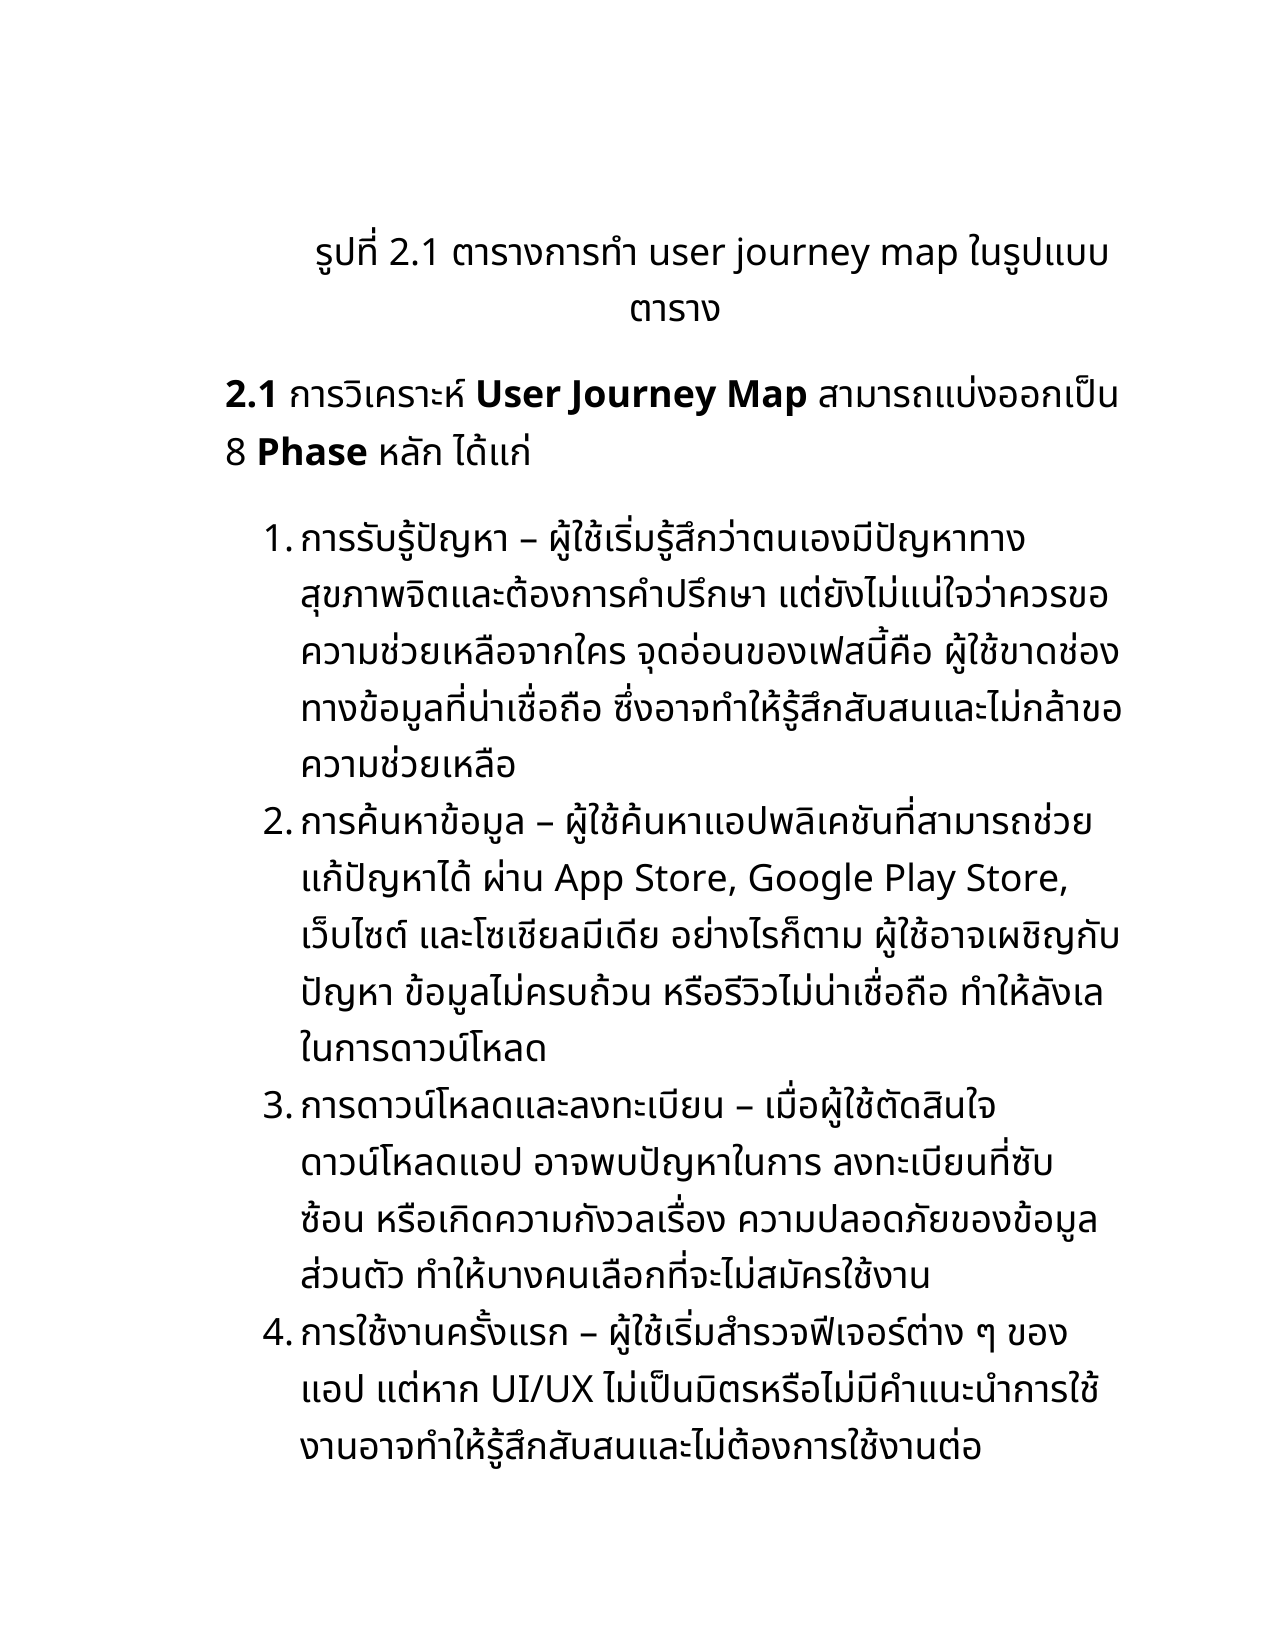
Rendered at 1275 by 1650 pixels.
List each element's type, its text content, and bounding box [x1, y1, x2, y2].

list การใช้งานครั้งแรก – ผู้ใช้เริ่มสำรวจฟีเจอร์ต่าง ๆ ของแอป แต่หาก UI/UX ไม่เป็นมิตรหรือไม่มีคำแนะนำการใช้งานอาจทำให้รู้สึกสับสนและไม่ต้องการใช้งานต่อ [262, 1306, 1125, 1476]
list การค้นหาข้อมูล – ผู้ใช้ค้นหาแอปพลิเคชันที่สามารถช่วยแก้ปัญหาได้ ผ่าน App Store, Google Play Store, เว็บไซต์ และโซเชียลมีเดีย อย่างไรก็ตาม ผู้ใช้อาจเผชิญกับปัญหา ข้อมูลไม่ครบถ้วน หรือรีวิวไม่น่าเชื่อถือ ทำให้ลังเลในการดาวน์โหลด [262, 794, 1125, 1078]
text 2.1 การวิเคราะห์ User Journey Map สามารถแบ่งออกเป็น 8 Phase หลัก ได้แก่ [225, 368, 1125, 482]
list การรับรู้ปัญหา – ผู้ใช้เริ่มรู้สึกว่าตนเองมีปัญหาทางสุขภาพจิตและต้องการคำปรึกษา แต่ยังไม่แน่ใจว่าควรขอความช่วยเหลือจากใคร จุดอ่อนของเฟสนี้คือ ผู้ใช้ขาดช่องทางข้อมูลที่น่าเชื่อถือ ซึ่งอาจทำให้รู้สึกสับสนและไม่กล้าขอความช่วยเหลือ [262, 511, 1125, 794]
text รูปที่ 2.1 ตารางการทำ user journey map ในรูปแบบตาราง [225, 225, 1125, 339]
list การดาวน์โหลดและลงทะเบียน – เมื่อผู้ใช้ตัดสินใจดาวน์โหลดแอป อาจพบปัญหาในการ ลงทะเบียนที่ซับซ้อน หรือเกิดความกังวลเรื่อง ความปลอดภัยของข้อมูลส่วนตัว ทำให้บางคนเลือกที่จะไม่สมัครใช้งาน [262, 1078, 1125, 1306]
